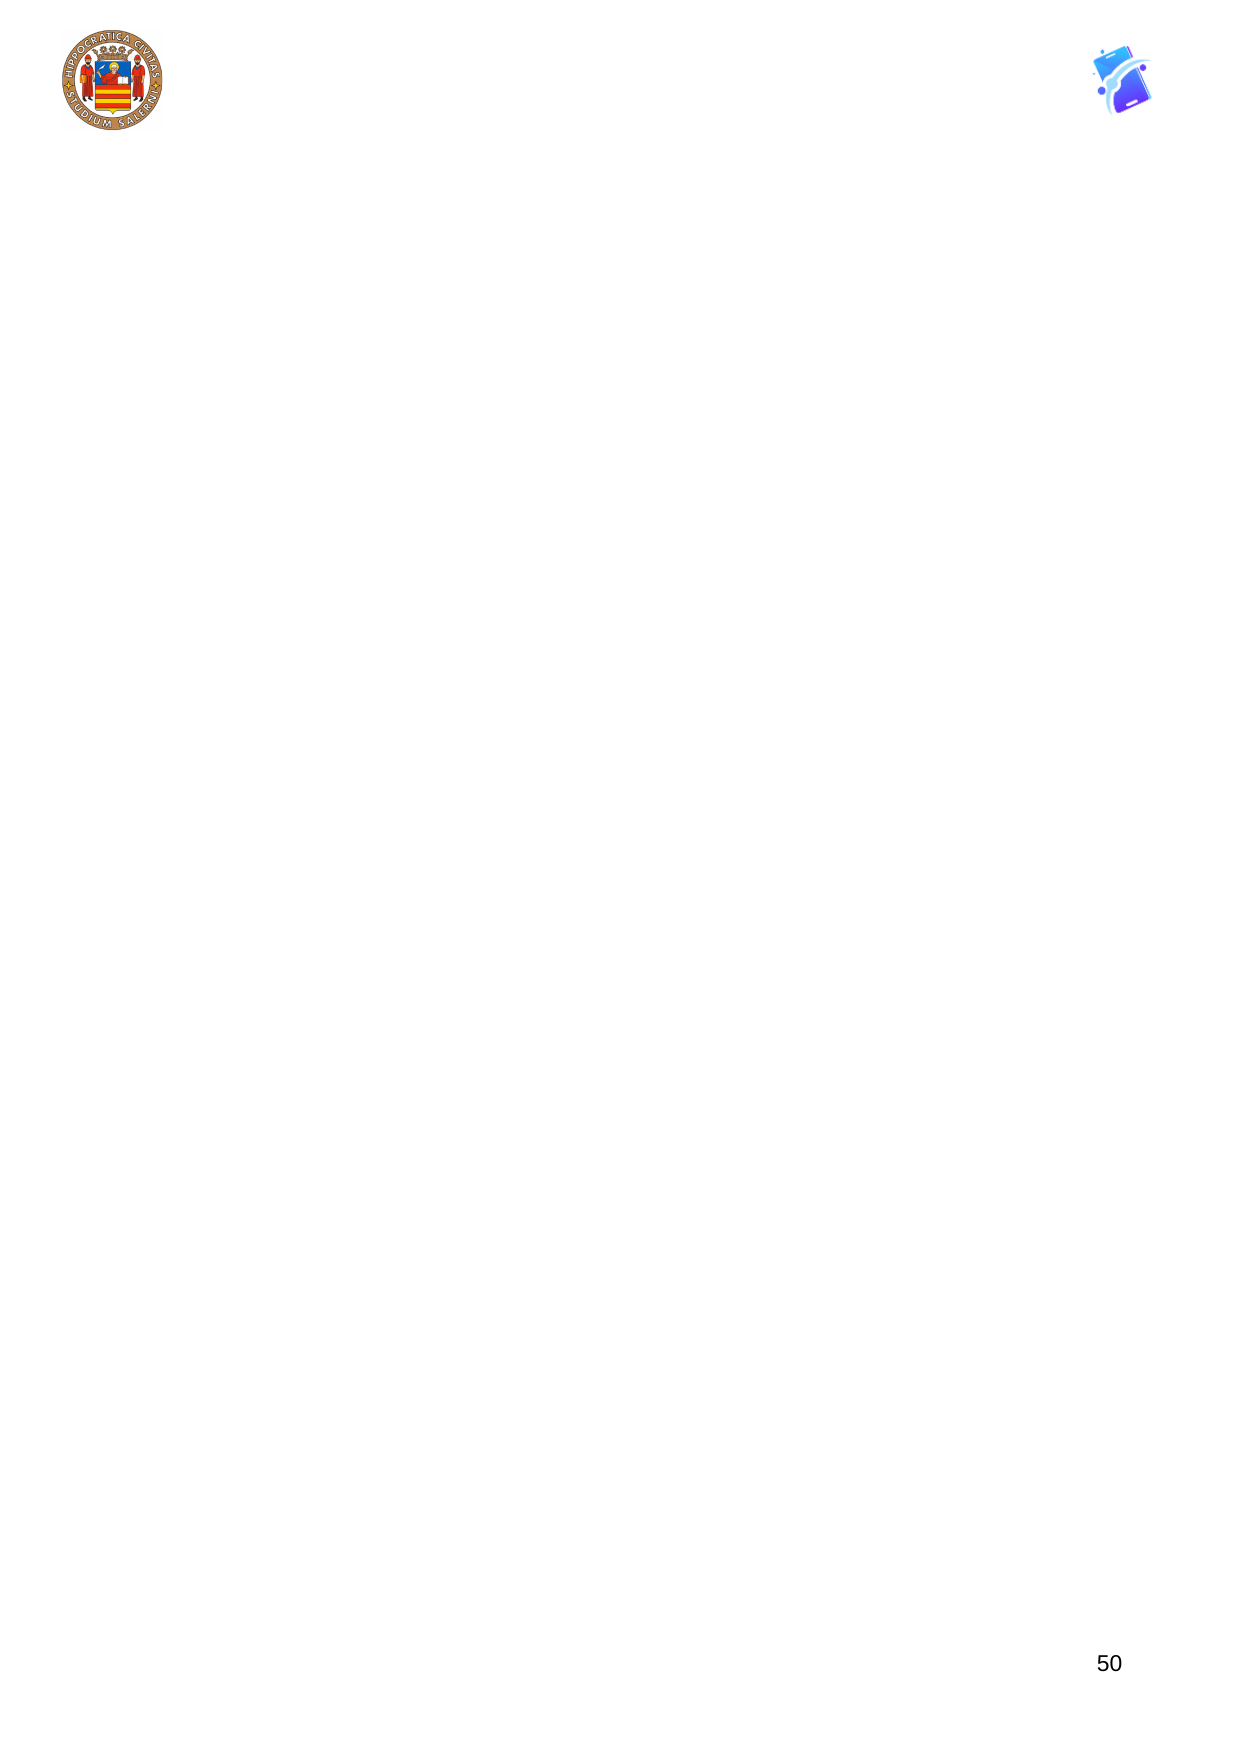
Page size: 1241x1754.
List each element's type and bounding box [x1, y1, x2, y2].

picture [1066, 25, 1178, 147]
picture [61, 29, 163, 131]
